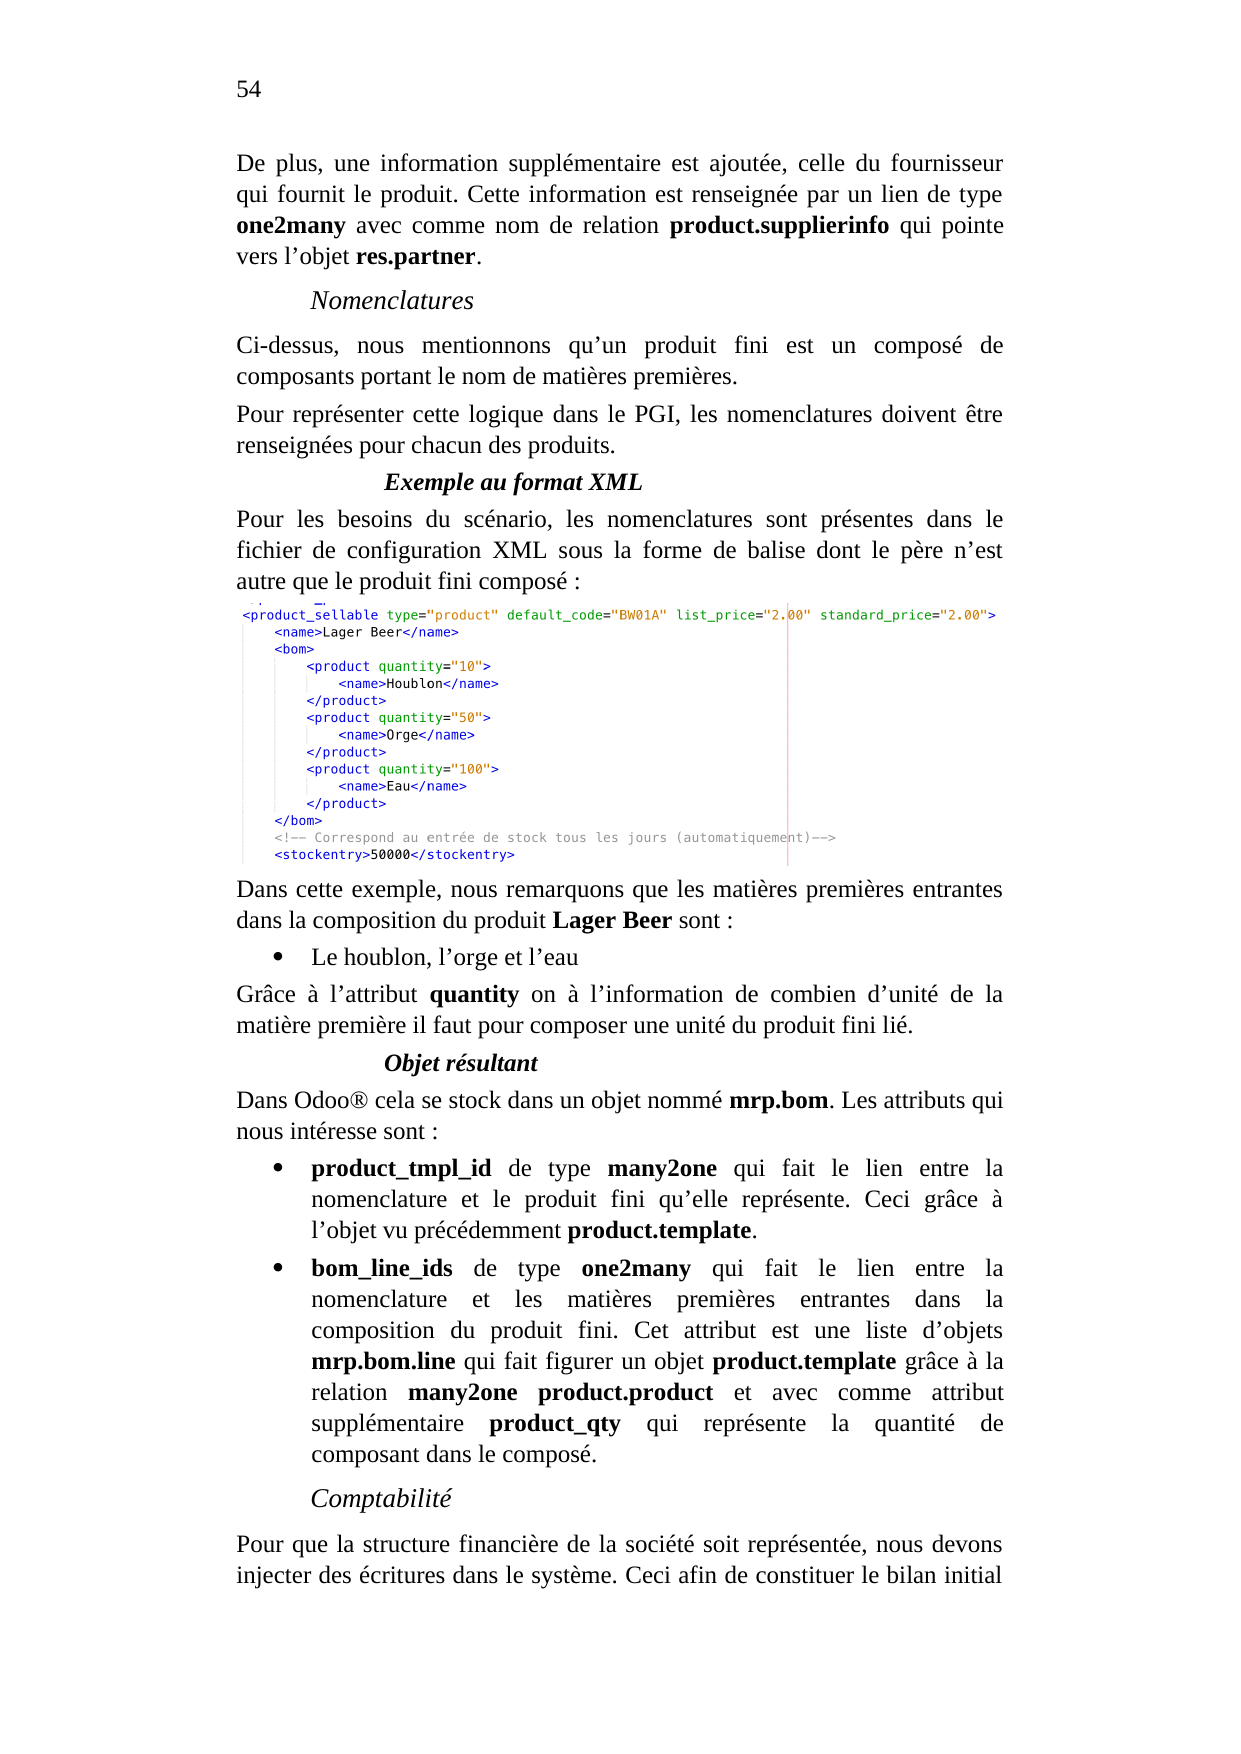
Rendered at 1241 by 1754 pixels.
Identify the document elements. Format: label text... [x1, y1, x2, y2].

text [236, 1529, 1004, 1588]
list product_tmpl_id de type many2one qui fait le lien entre la nomenclature et le produit fini qu’elle représente. Ceci grâce à l’objet vu précédemment product.template. [274, 1153, 1004, 1244]
text Exemple au format XML [384, 467, 1004, 496]
text Pour représenter cette logique dans le PGI, les nomenclatures doivent être renseignées pour chacun des produits. [236, 399, 1004, 458]
text De plus, une information supplémentaire est ajoutée, celle du fournisseur qui fournit le produit. Cette information est renseignée par un lien de type one2many avec comme nom de relation product.supplierinfo qui pointe vers l’objet res.partner. [236, 148, 1004, 269]
text Dans Odoo® cela se stock dans un objet nommé mrp.bom. Les attributs qui nous intéresse sont : [236, 1085, 1004, 1145]
picture [236, 603, 1004, 866]
list bom_line_ids de type one2many qui fait le lien entre la nomenclature et les matières premières entrantes dans la composition du produit fini. Cet attribut est une liste d’objets mrp.bom.line qui fait figurer un objet product.template grâce à la relation many2one product.product et avec comme attribut supplémentaire product_qty qui représente la quantité de composant dans le composé. [274, 1253, 1004, 1468]
text Pour les besoins du scénario, les nomenclatures sont présentes dans le fichier de configuration XML sous la forme de balise dont le père n’est autre que le produit fini composé : [236, 504, 1004, 595]
text Grâce à l’attribut quantity on à l’information de combien d’unité de la matière première il faut pour composer une unité du produit fini lié. [236, 979, 1004, 1039]
text Objet résultant [384, 1048, 1004, 1077]
text Nomenclatures [310, 284, 1004, 316]
text Ci-dessus, nous mentionnons qu’un produit fini est un composé de composants portant le nom de matières premières. [236, 330, 1004, 390]
text Comptabilité [310, 1483, 1004, 1514]
text Dans cette exemple, nous remarquons que les matières premières entrantes dans la composition du produit Lager Beer sont : [236, 874, 1004, 934]
list Le houblon, l’orge et l’eau [274, 942, 1004, 971]
